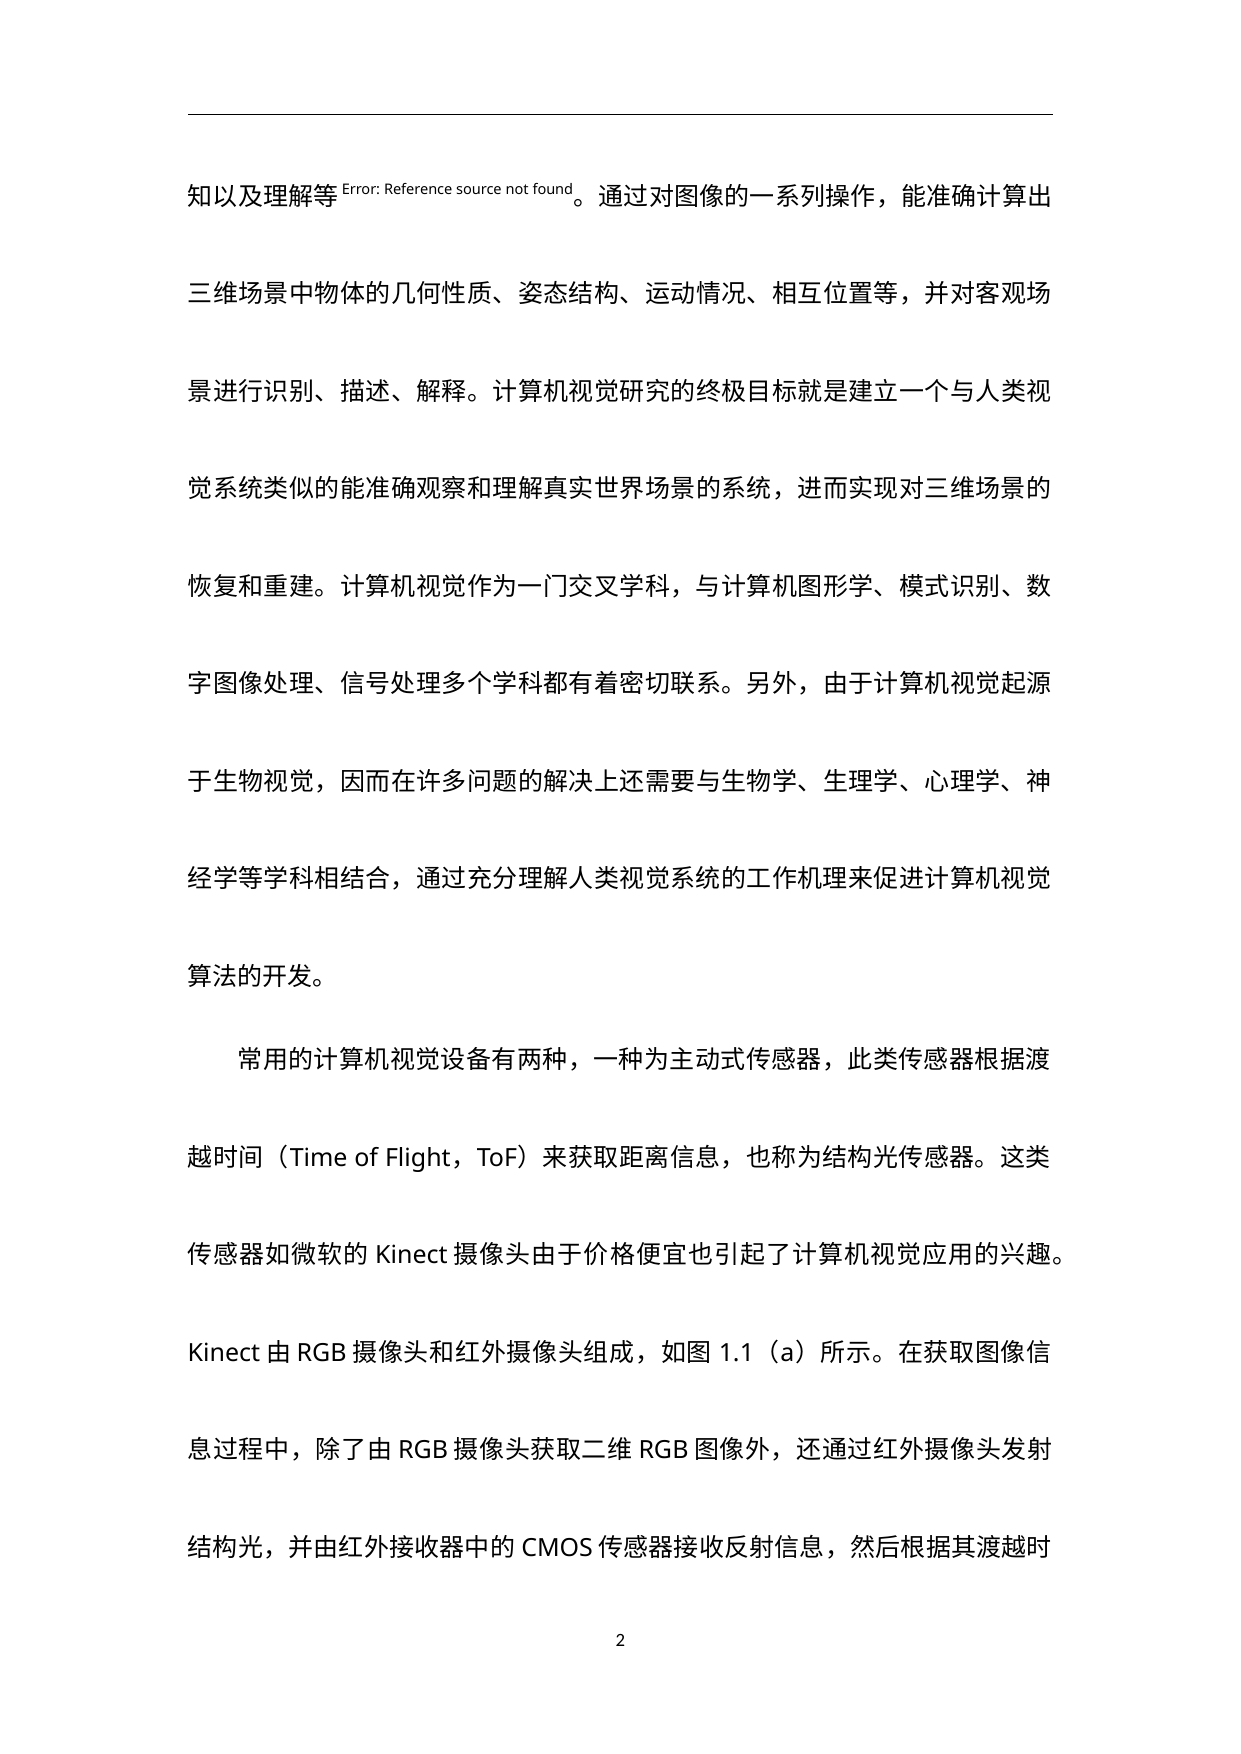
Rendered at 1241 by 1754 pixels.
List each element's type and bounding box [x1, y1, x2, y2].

text [187, 162, 1053, 1007]
text [187, 1025, 1053, 1578]
